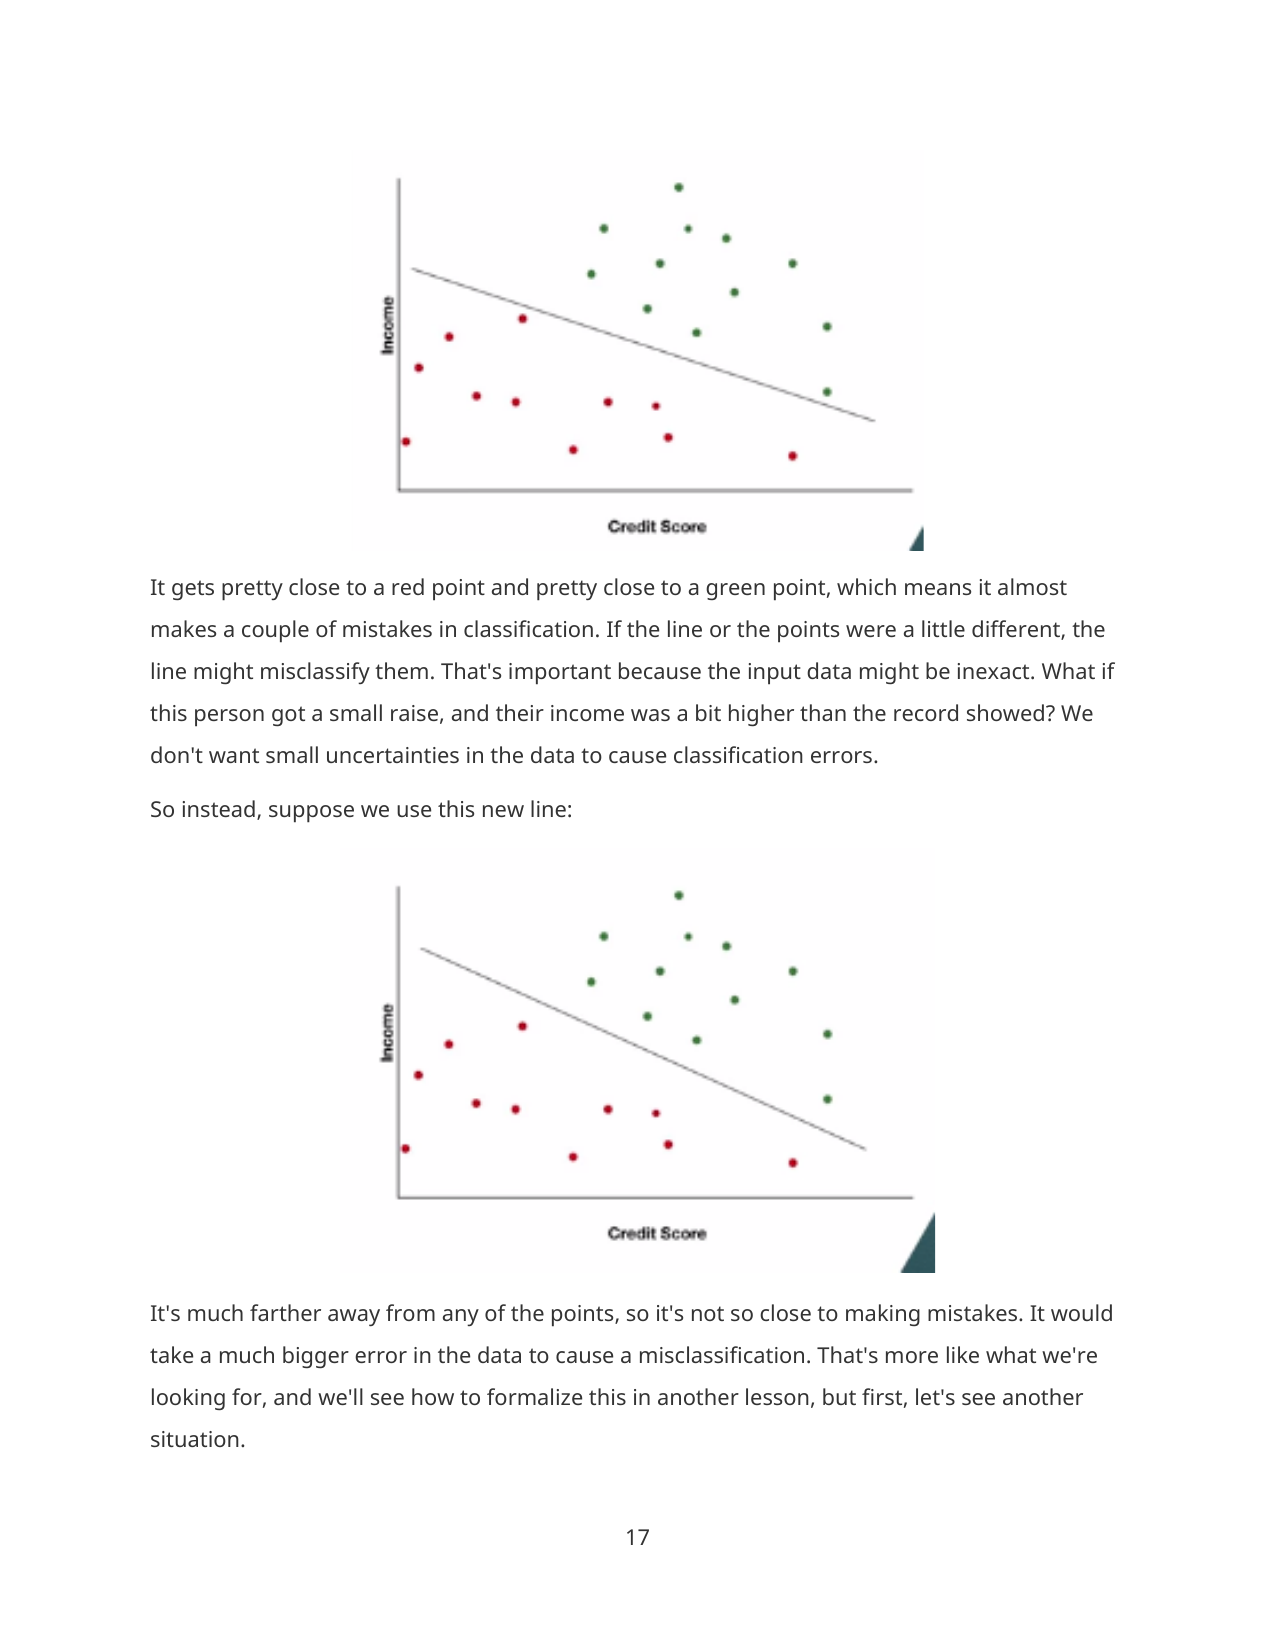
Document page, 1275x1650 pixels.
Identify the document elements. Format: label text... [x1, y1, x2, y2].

text It's much farther away from any of the points, so it's not so close to making mistakes. It would take a much bigger error in the data to cause a misclassification. That's more like what we're looking for, and we'll see how to formalize this in another lesson, but first, let's see another situation. [150, 1298, 1125, 1453]
picture [351, 150, 924, 551]
picture [339, 848, 936, 1273]
text So instead, suppose we use this new line: [150, 794, 1125, 824]
text It gets pretty close to a red point and pretty close to a green point, which means it almost makes a couple of mistakes in classification. If the line or the points were a little different, the line might misclassify them. That's important because the input data might be inexact. What if this person got a small raise, and their income was a bit higher than the record showed? We don't want small uncertainties in the data to cause classification errors. [150, 572, 1125, 770]
